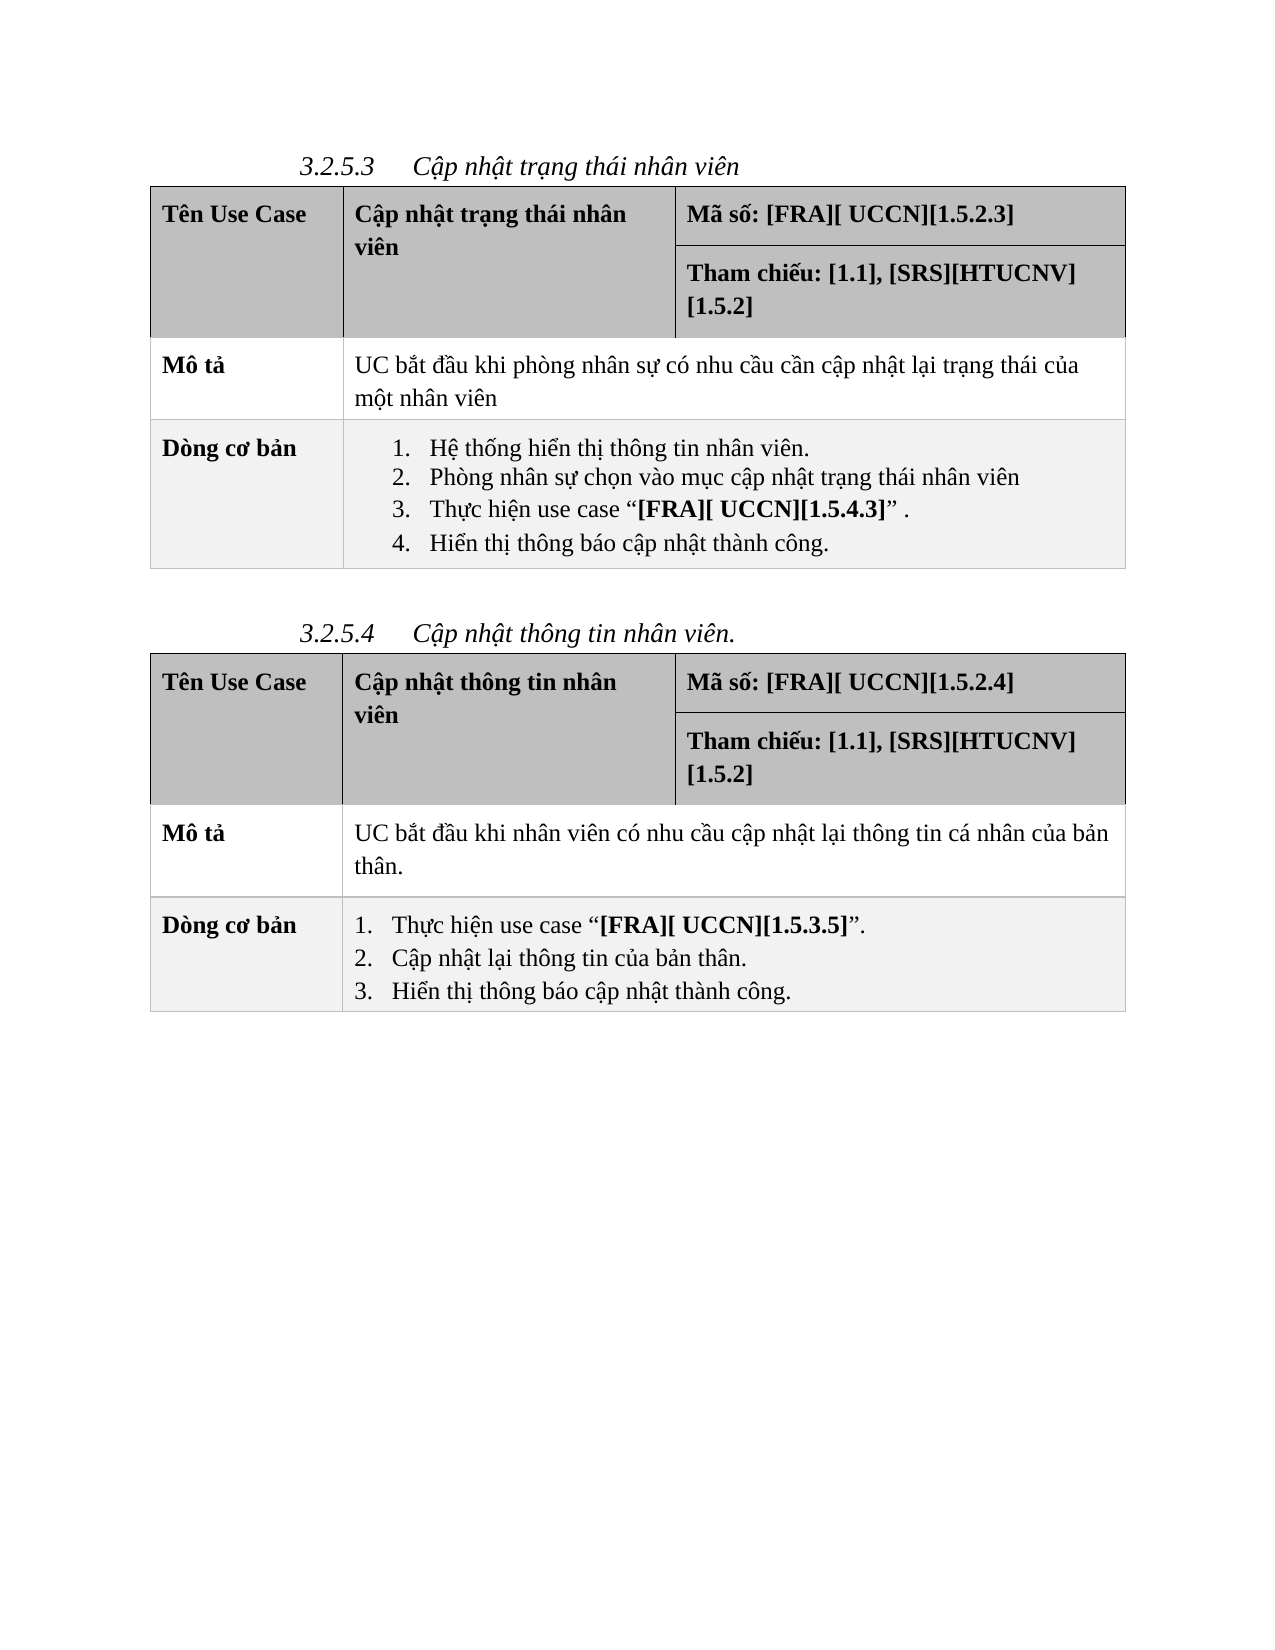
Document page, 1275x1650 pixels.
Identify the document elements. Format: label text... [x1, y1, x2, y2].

table_header Cập nhật thông tin nhân viên [343, 654, 675, 804]
table_cell Mô tả [151, 338, 343, 419]
table_cell Thực hiện use case “[FRA][ UCCN][1.5.3.5]”. Cập nhật lại thông tin của bản thân. Hiển thị thông báo cập nhật thành công. [343, 898, 1125, 1011]
table_header Mã số: [FRA][ UCCN][1.5.2.3] [676, 187, 1125, 245]
table_cell Dòng cơ bản [151, 420, 343, 568]
text Cập nhật thông tin nhân viên. [300, 617, 1125, 649]
table_header Tên Use Case [151, 654, 342, 804]
table_header Cập nhật trạng thái nhân viên [344, 187, 675, 337]
table_cell UC bắt đầu khi phòng nhân sự có nhu cầu cần cập nhật lại trạng thái của một nhân viên [344, 338, 1125, 419]
table_cell UC bắt đầu khi nhân viên có nhu cầu cập nhật lại thông tin cá nhân của bản thân. [343, 805, 1125, 896]
table_cell Tham chiếu: [1.1], [SRS][HTUCNV][1.5.2] [676, 246, 1125, 337]
table_header Tên Use Case [151, 187, 343, 337]
table_header Mã số: [FRA][ UCCN][1.5.2.4] [676, 654, 1125, 712]
text Cập nhật trạng thái nhân viên [300, 150, 1125, 181]
table_cell Tham chiếu: [1.1], [SRS][HTUCNV][1.5.2] [676, 713, 1125, 804]
table_cell Mô tả [151, 805, 342, 896]
table_cell Dòng cơ bản [151, 898, 342, 1011]
table_cell Hệ thống hiển thị thông tin nhân viên. Phòng nhân sự chọn vào mục cập nhật trạng thái nhân viên Thực hiện use case “[FRA][ UCCN][1.5.4.3]” . Hiển thị thông báo cập nhật thành công. [344, 420, 1125, 568]
